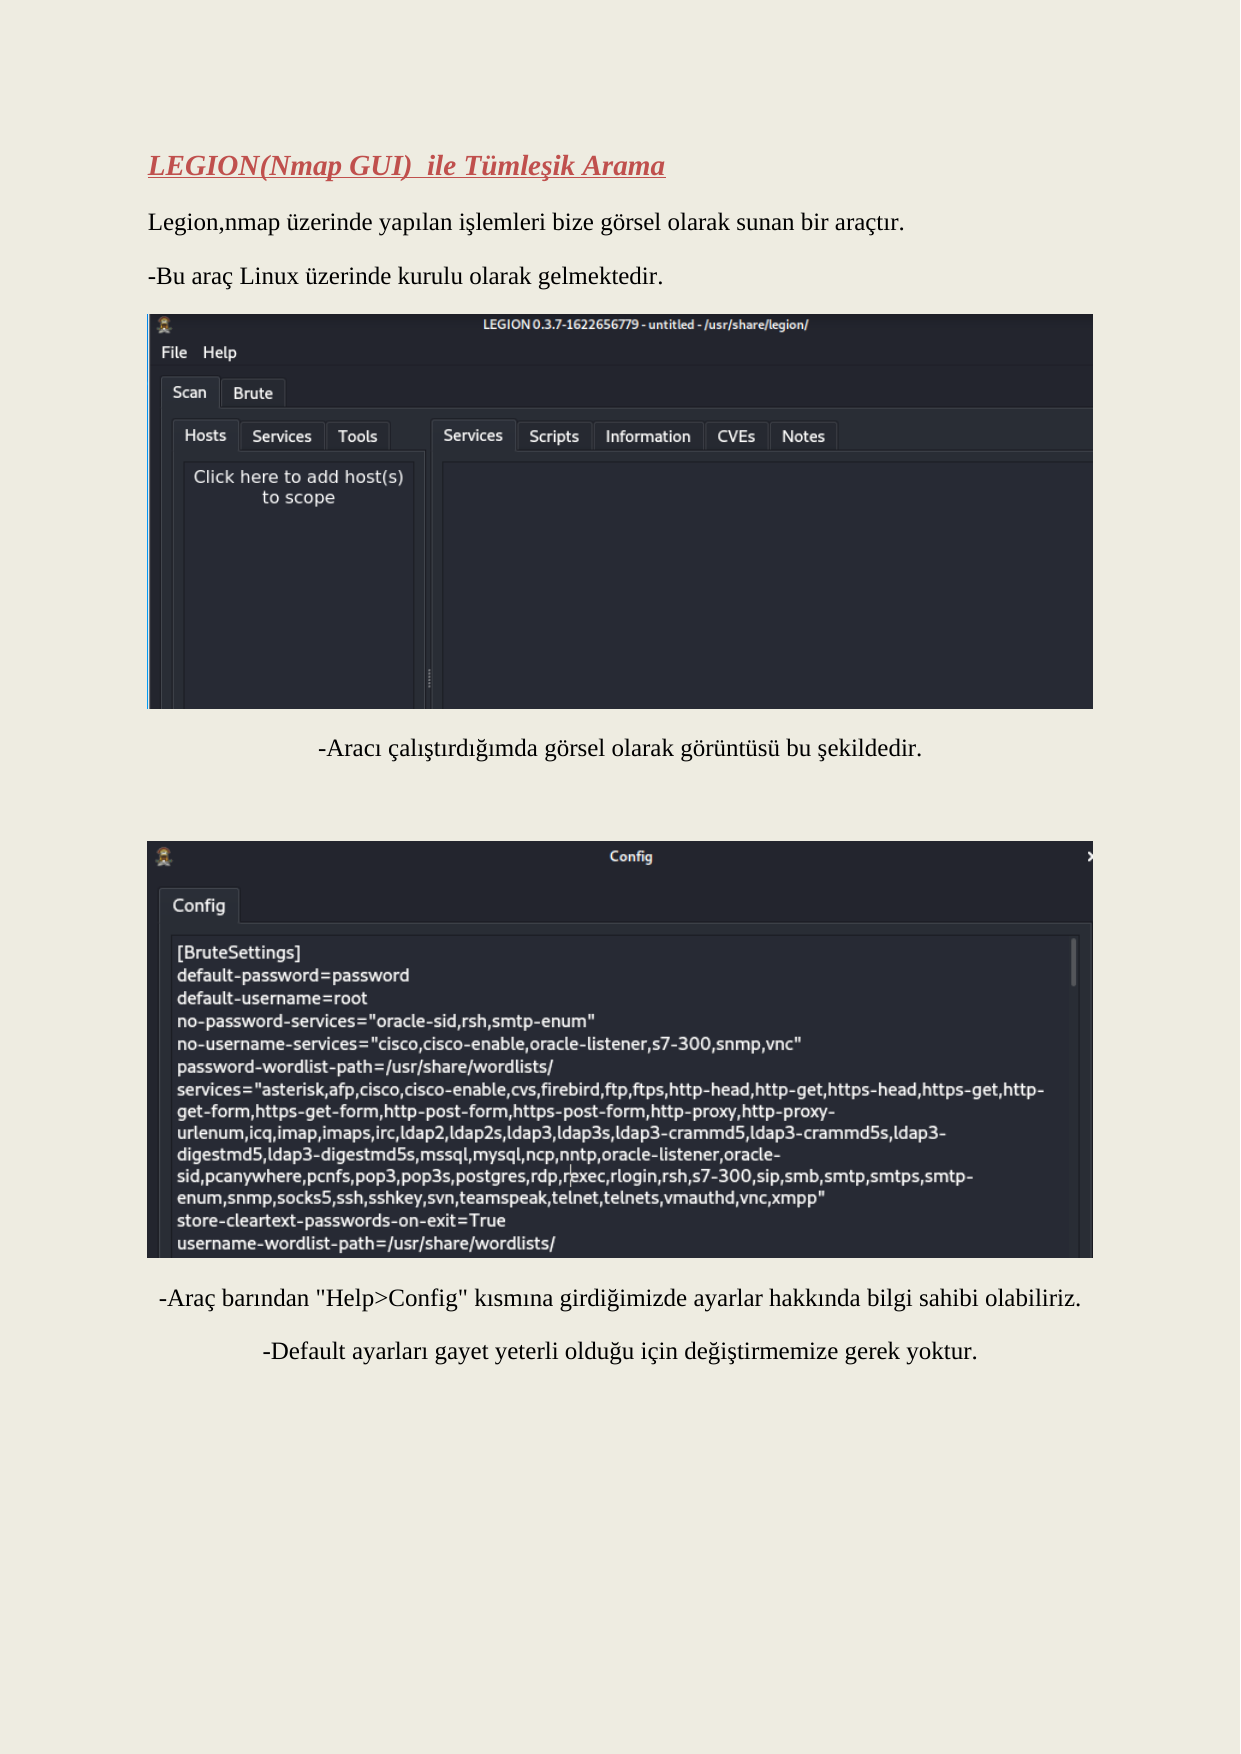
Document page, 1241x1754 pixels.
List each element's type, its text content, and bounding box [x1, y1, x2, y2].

text -Bu araç Linux üzerinde kurulu olarak gelmektedir. [148, 261, 1093, 289]
picture [147, 314, 1093, 709]
text -Default ayarları gayet yeterli olduğu için değiştirmemize gerek yoktur. [148, 1336, 1093, 1365]
text -Araç barından "Help>Config" kısmına girdiğimizde ayarlar hakkında bilgi sahibi olabiliriz. [148, 1283, 1093, 1311]
text LEGION(Nmap GUI) ile Tümleşik Arama [148, 148, 1093, 181]
text Legion,nmap üzerinde yapılan işlemleri bize görsel olarak sunan bir araçtır. [148, 207, 1093, 236]
text -Aracı çalıştırdığımda görsel olarak görüntüsü bu şekildedir. [148, 733, 1093, 762]
picture [147, 841, 1093, 1258]
